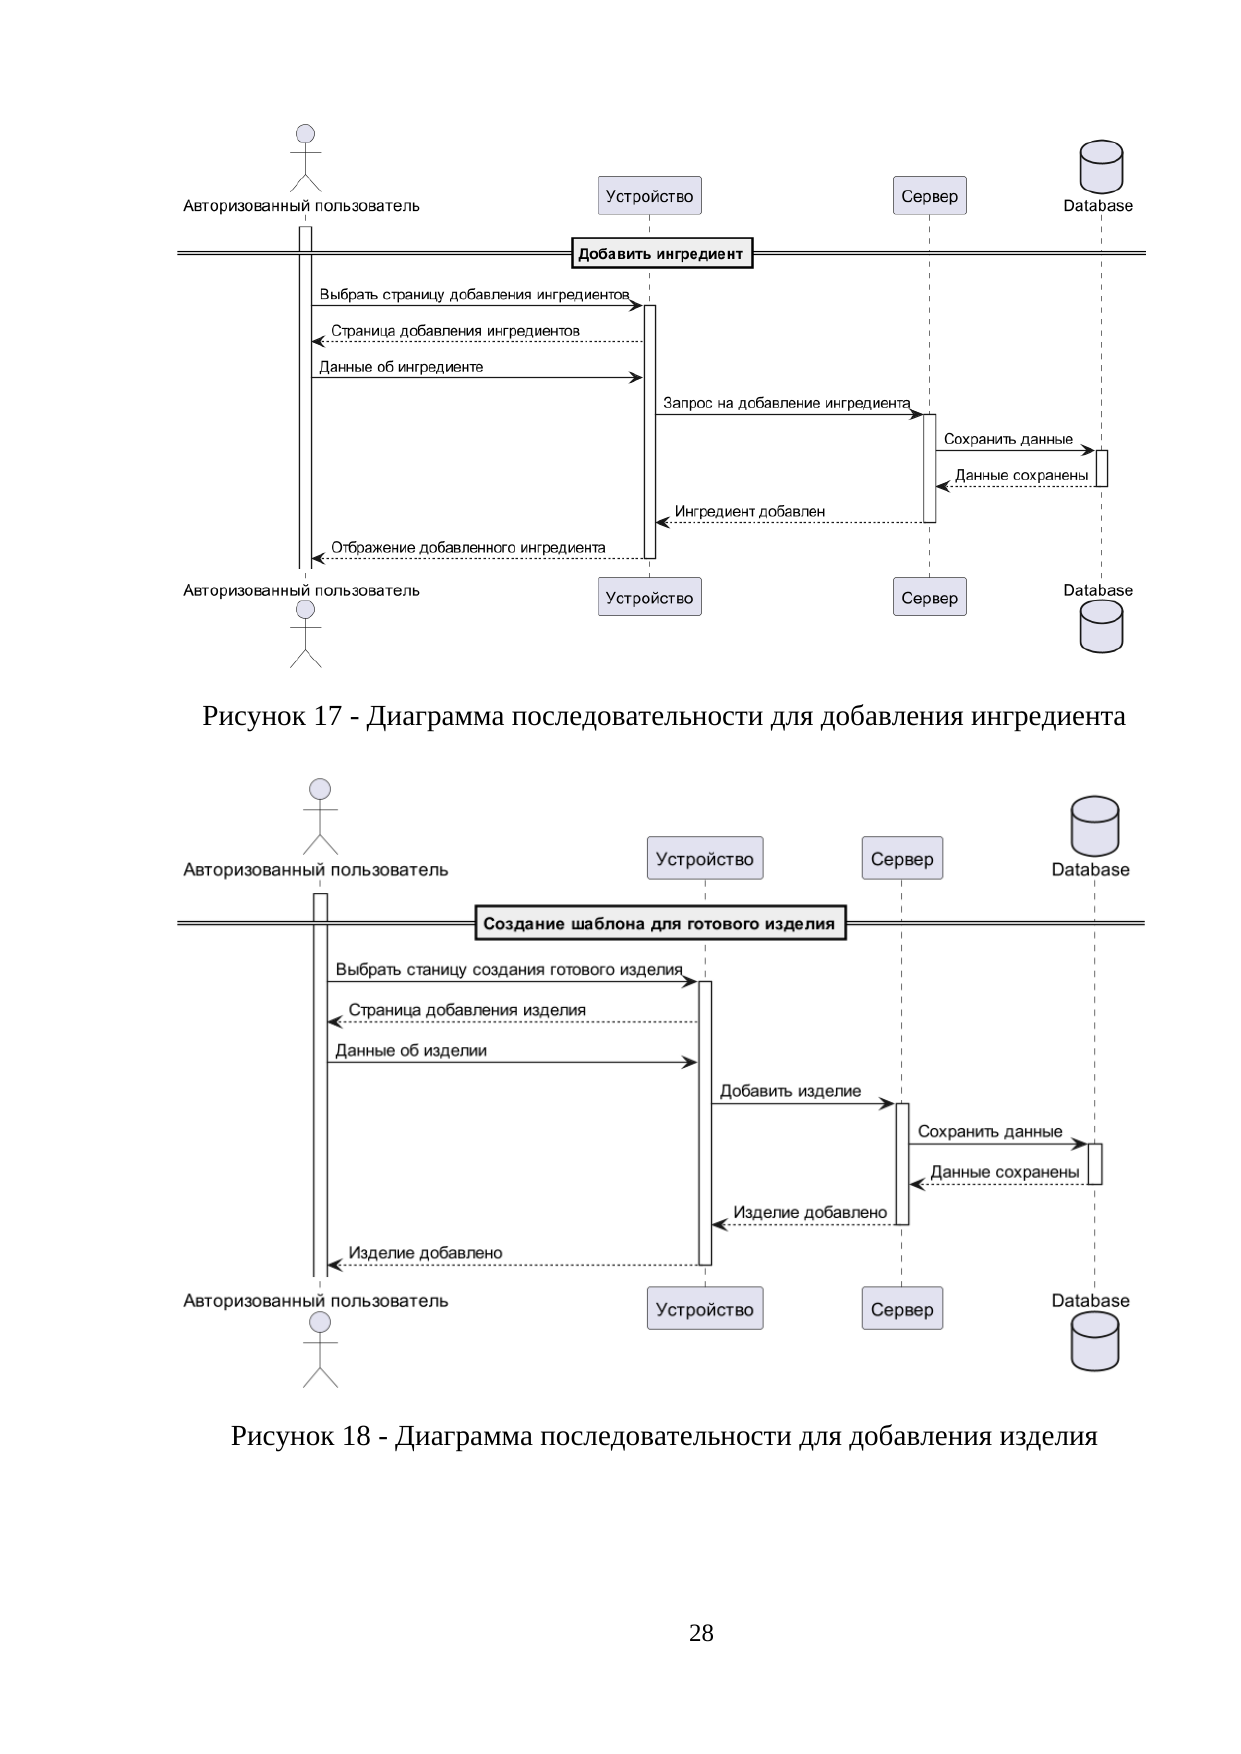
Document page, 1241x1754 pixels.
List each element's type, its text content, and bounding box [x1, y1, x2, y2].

text Рисунок - Диаграмма последовательности для добавления изделия [177, 1418, 1152, 1452]
picture [177, 118, 1152, 673]
text Рисунок - Диаграмма последовательности для добавления ингредиента [177, 698, 1152, 731]
picture [177, 773, 1152, 1394]
